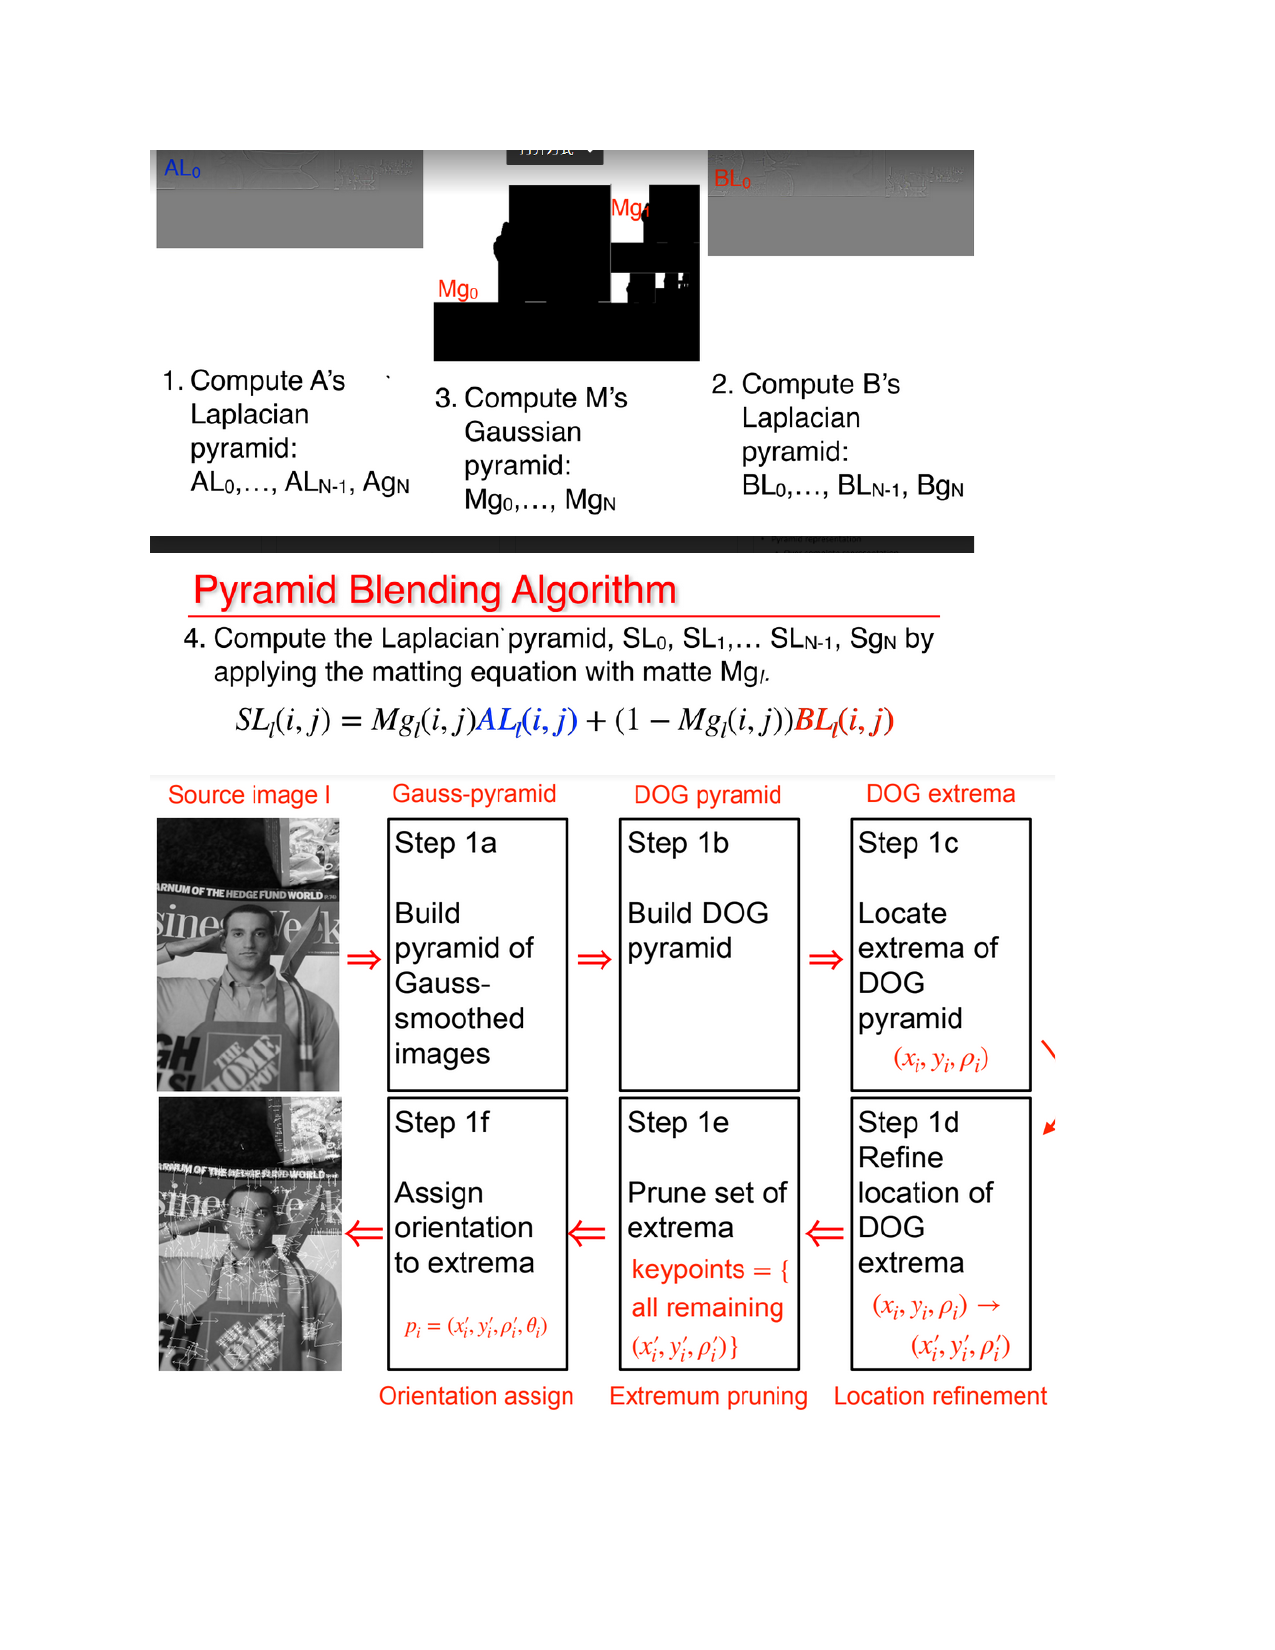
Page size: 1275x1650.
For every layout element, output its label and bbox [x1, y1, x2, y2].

picture [150, 150, 975, 757]
picture [150, 775, 1055, 1411]
